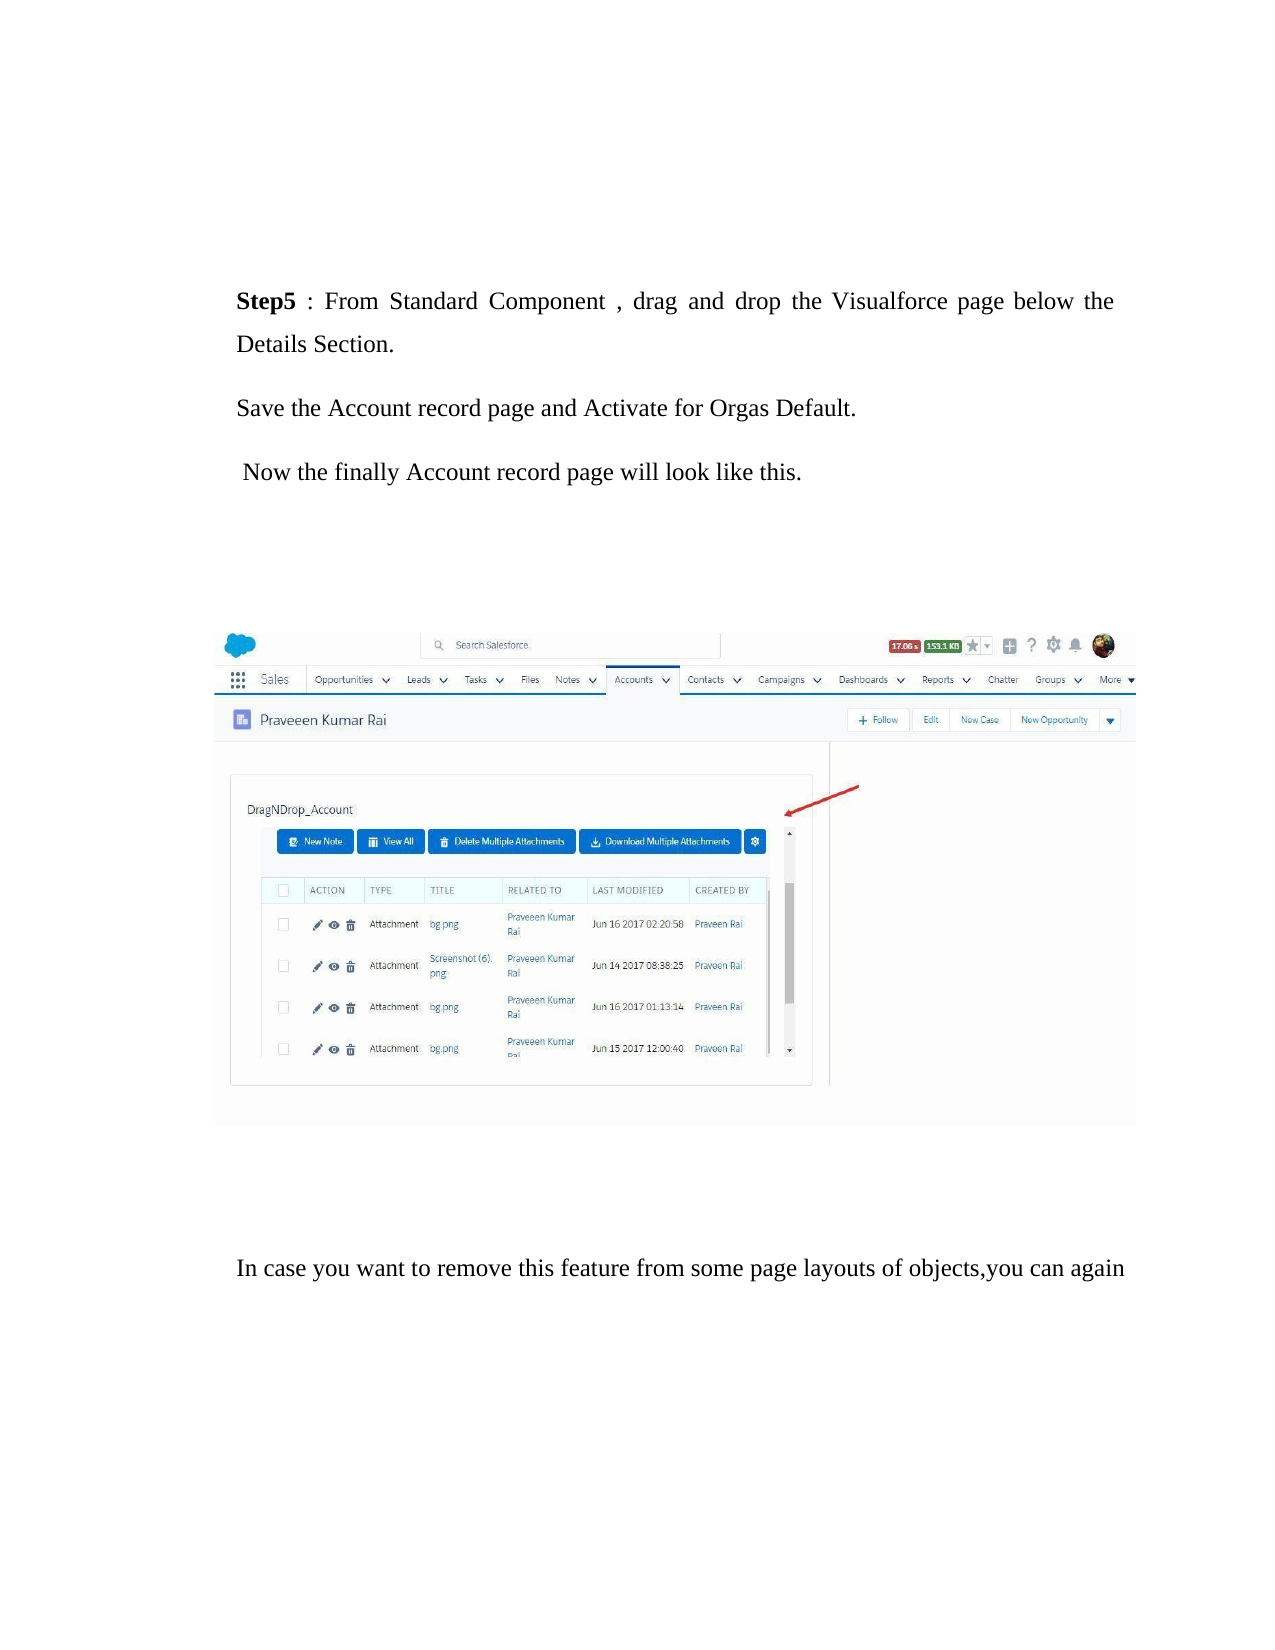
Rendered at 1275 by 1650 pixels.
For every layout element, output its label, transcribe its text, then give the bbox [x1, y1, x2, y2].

text Step5 : From Standard Component , drag and drop the Visualforce page below the Details Section. [236, 286, 1127, 358]
text Save the Account record page and Activate for Orgas Default. Now the finally Account record page will look like this. [236, 393, 900, 486]
picture [214, 633, 1136, 1126]
text In case you want to remove this feature from some page layouts of objects,you can again [236, 1253, 1189, 1282]
